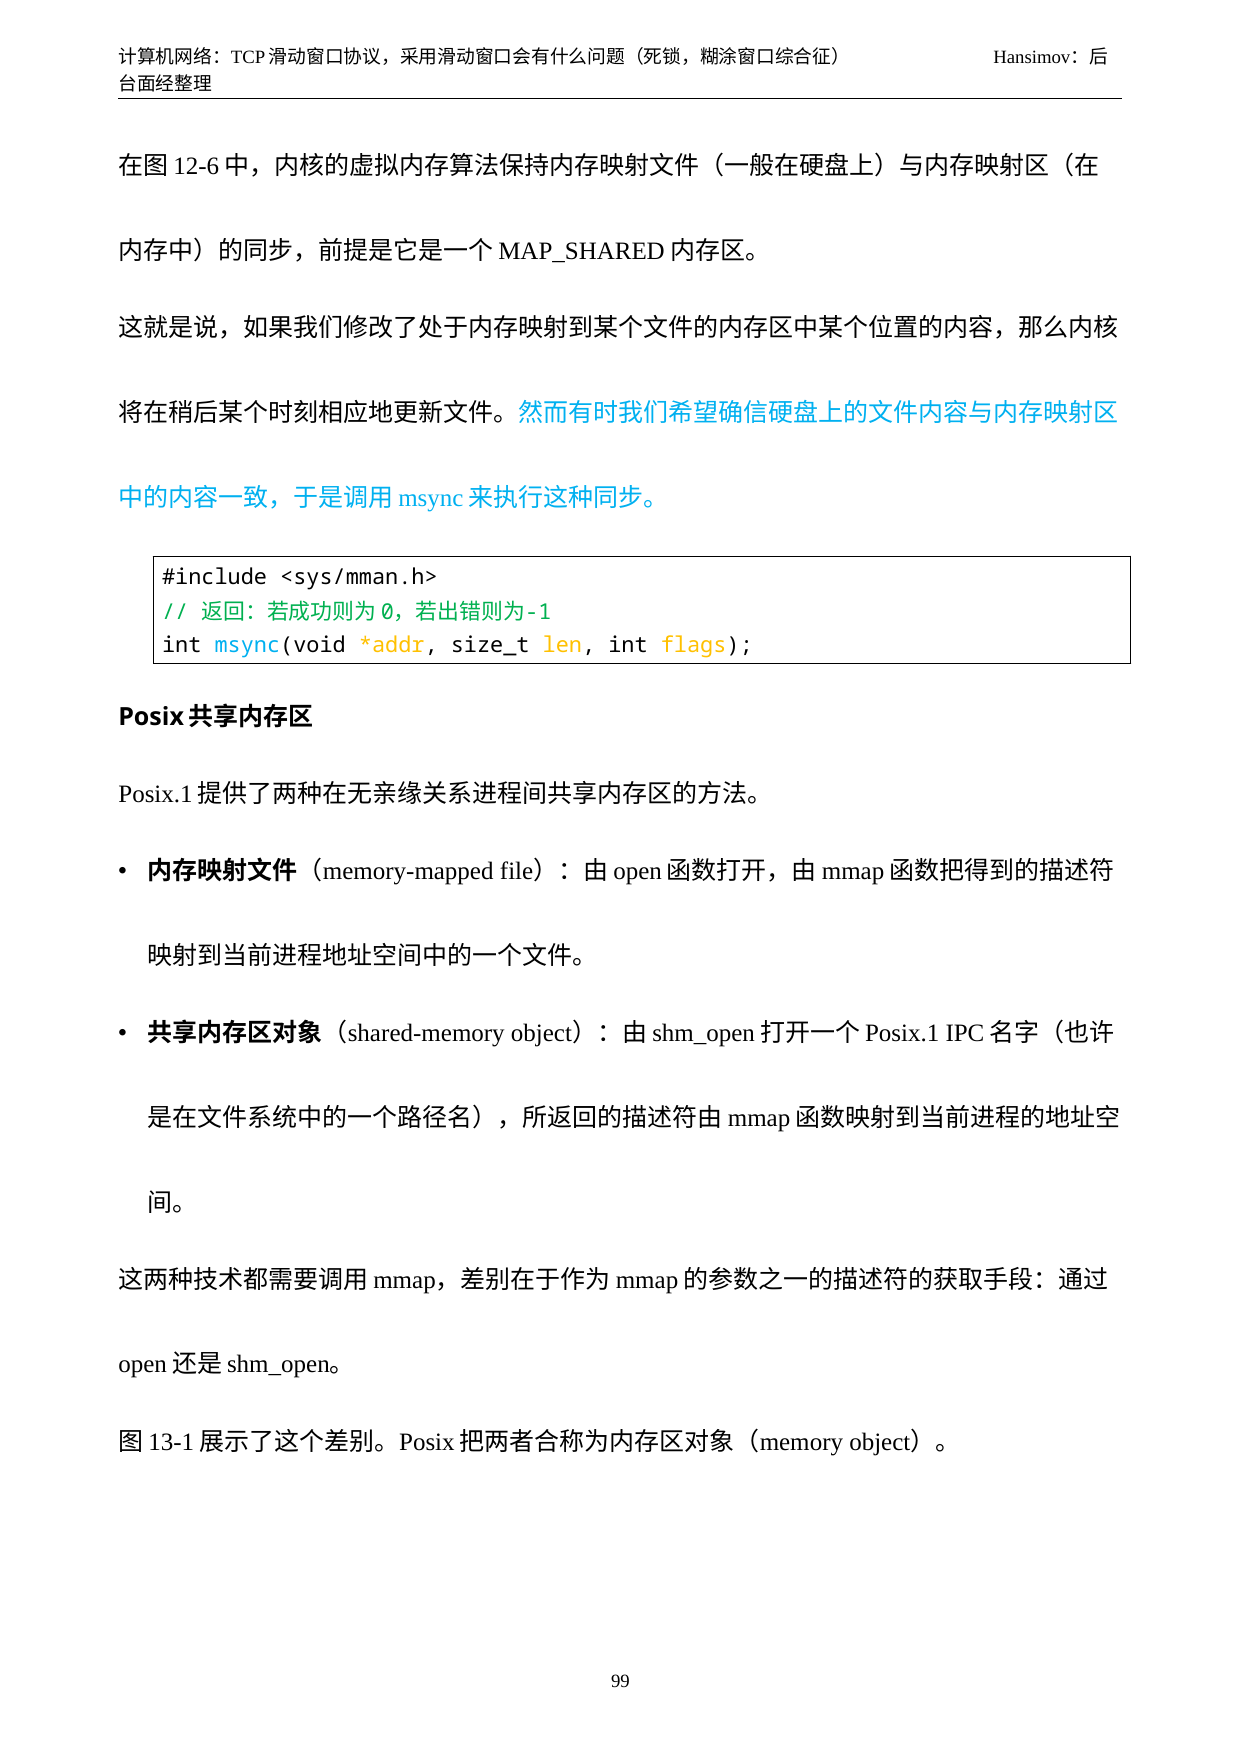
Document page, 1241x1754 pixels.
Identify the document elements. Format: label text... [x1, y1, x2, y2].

text 这就是说，如果我们修改了处于内存映射到某个文件的内存区中某个位置的内容，那么内核将在稍后某个时刻相应地更新文件。然而有时我们希望确信硬盘上的文件内容与内存映射区中的内容一致，于是调用msync来执行这种同步。 [118, 292, 1122, 529]
text 内存映射文件（memory-mapped file）：由open函数打开，由mmap函数把得到的描述符映射到当前进程地址空间中的一个文件。 [118, 834, 1122, 987]
text 这两种技术都需要调用mmap，差别在于作为mmap的参数之一的描述符的获取手段：通过open还是shm_open。 [118, 1243, 1122, 1396]
text 在图12-6中，内核的虚拟内存算法保持内存映射文件（一般在硬盘上）与内存映射区（在内存中）的同步，前提是它是一个MAP_SHARED内存区。 [118, 130, 1122, 283]
list #include <sys/mman.h> [154, 557, 1130, 589]
text Posix.1提供了两种在无亲缘关系进程间共享内存区的方法。 [118, 758, 1122, 826]
text 图13-1展示了这个差别。Posix把两者合称为内存区对象（memory object）。 [118, 1405, 1122, 1473]
subtitle Posix共享内存区 [118, 681, 1122, 748]
list // 返回：若成功则为0，若出错则为-1 [154, 589, 1130, 623]
text 共享内存区对象（shared-memory object）：由shm_open打开一个Posix.1 IPC名字（也许是在文件系统中的一个路径名），所返回的描述符由mmap函数映射到当前进程的地址空间。 [118, 996, 1122, 1234]
list int msync(void *addr, size_t len, int flags); [154, 623, 1130, 663]
